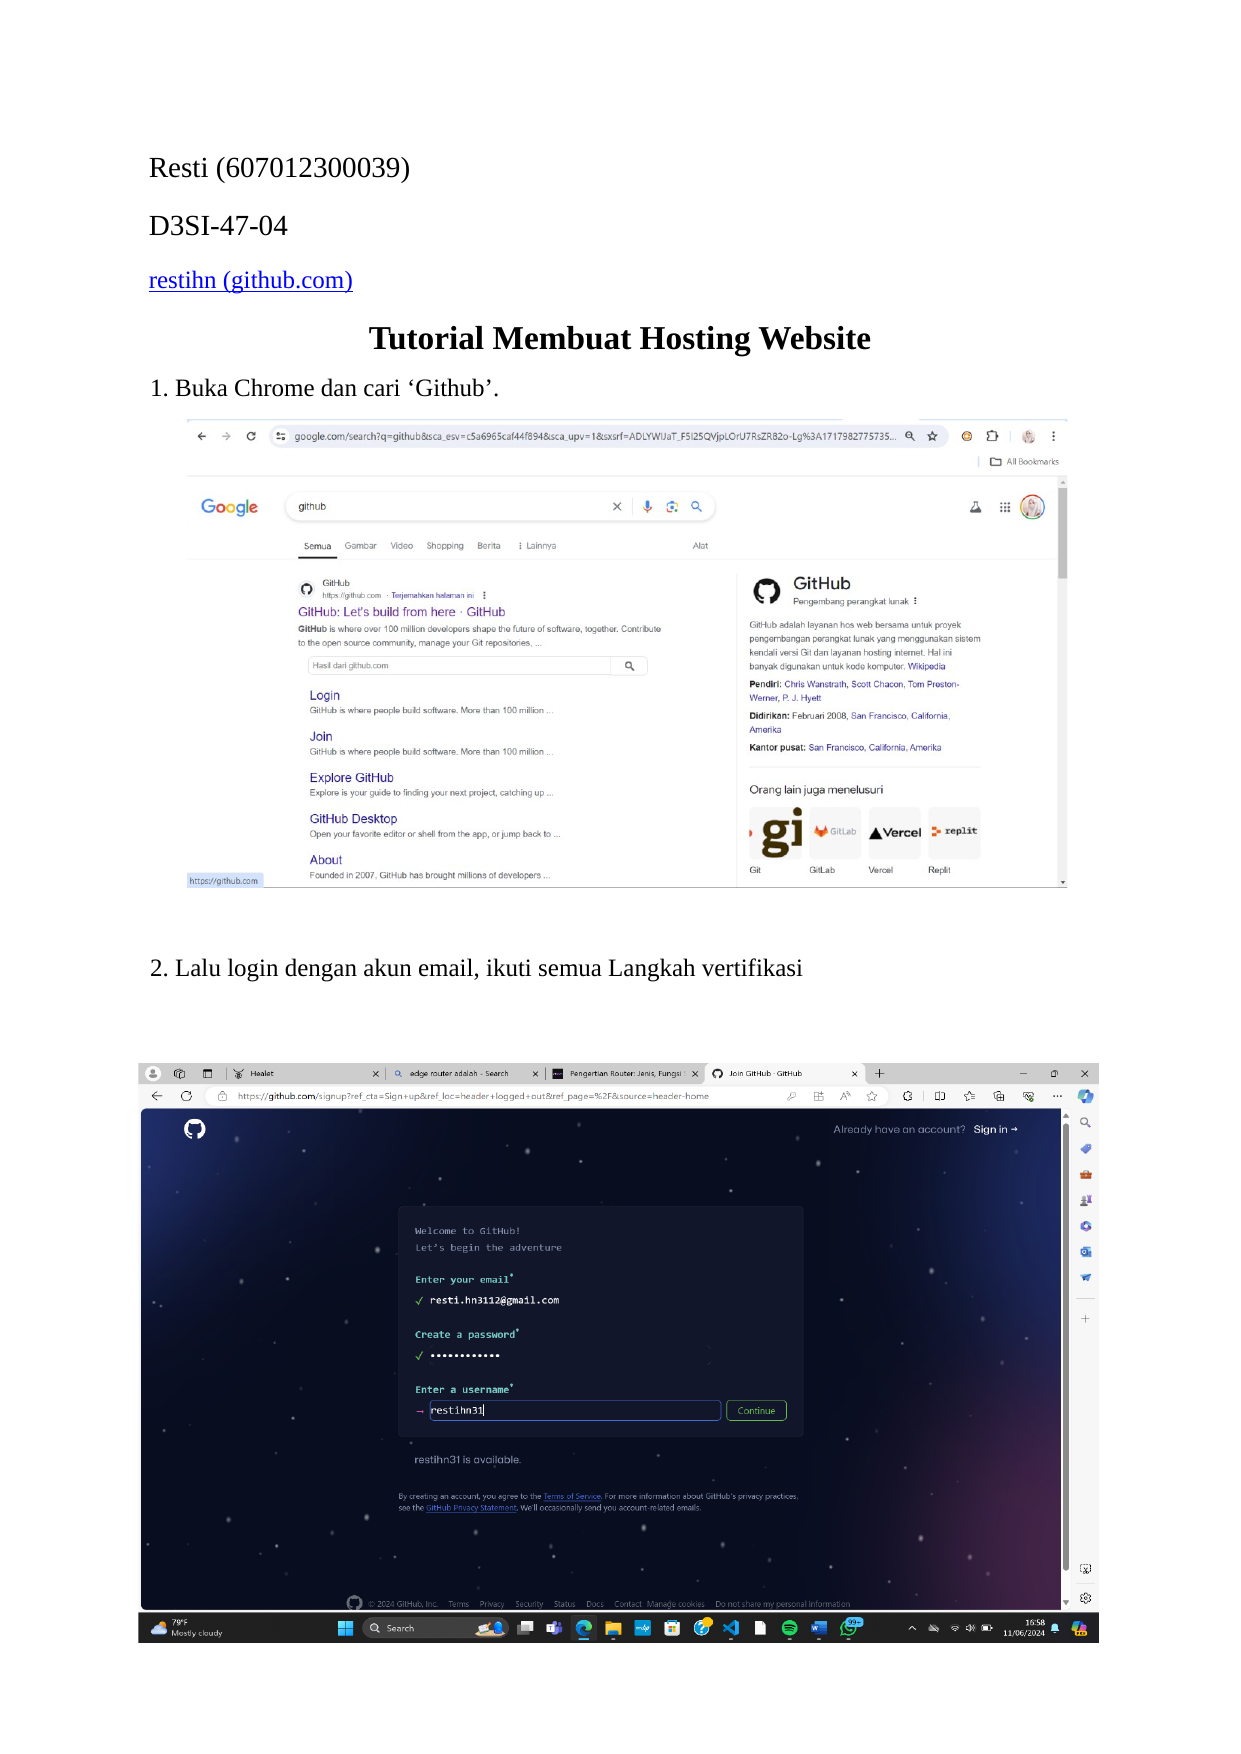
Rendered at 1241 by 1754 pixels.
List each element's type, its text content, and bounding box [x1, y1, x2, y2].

list Lalu login dengan akun email, ikuti semua Langkah vertifikasi [150, 953, 1067, 982]
list Buka Chrome dan cari ‘Github’. [150, 373, 1067, 402]
picture [187, 419, 1068, 888]
text restihn (github.com) [148, 266, 1067, 294]
text D3SI-47-04 [148, 208, 1067, 241]
picture [138, 1063, 1099, 1643]
text Resti (607012300039) [148, 150, 1067, 183]
text Tutorial Membuat Hosting Website [369, 318, 1067, 357]
